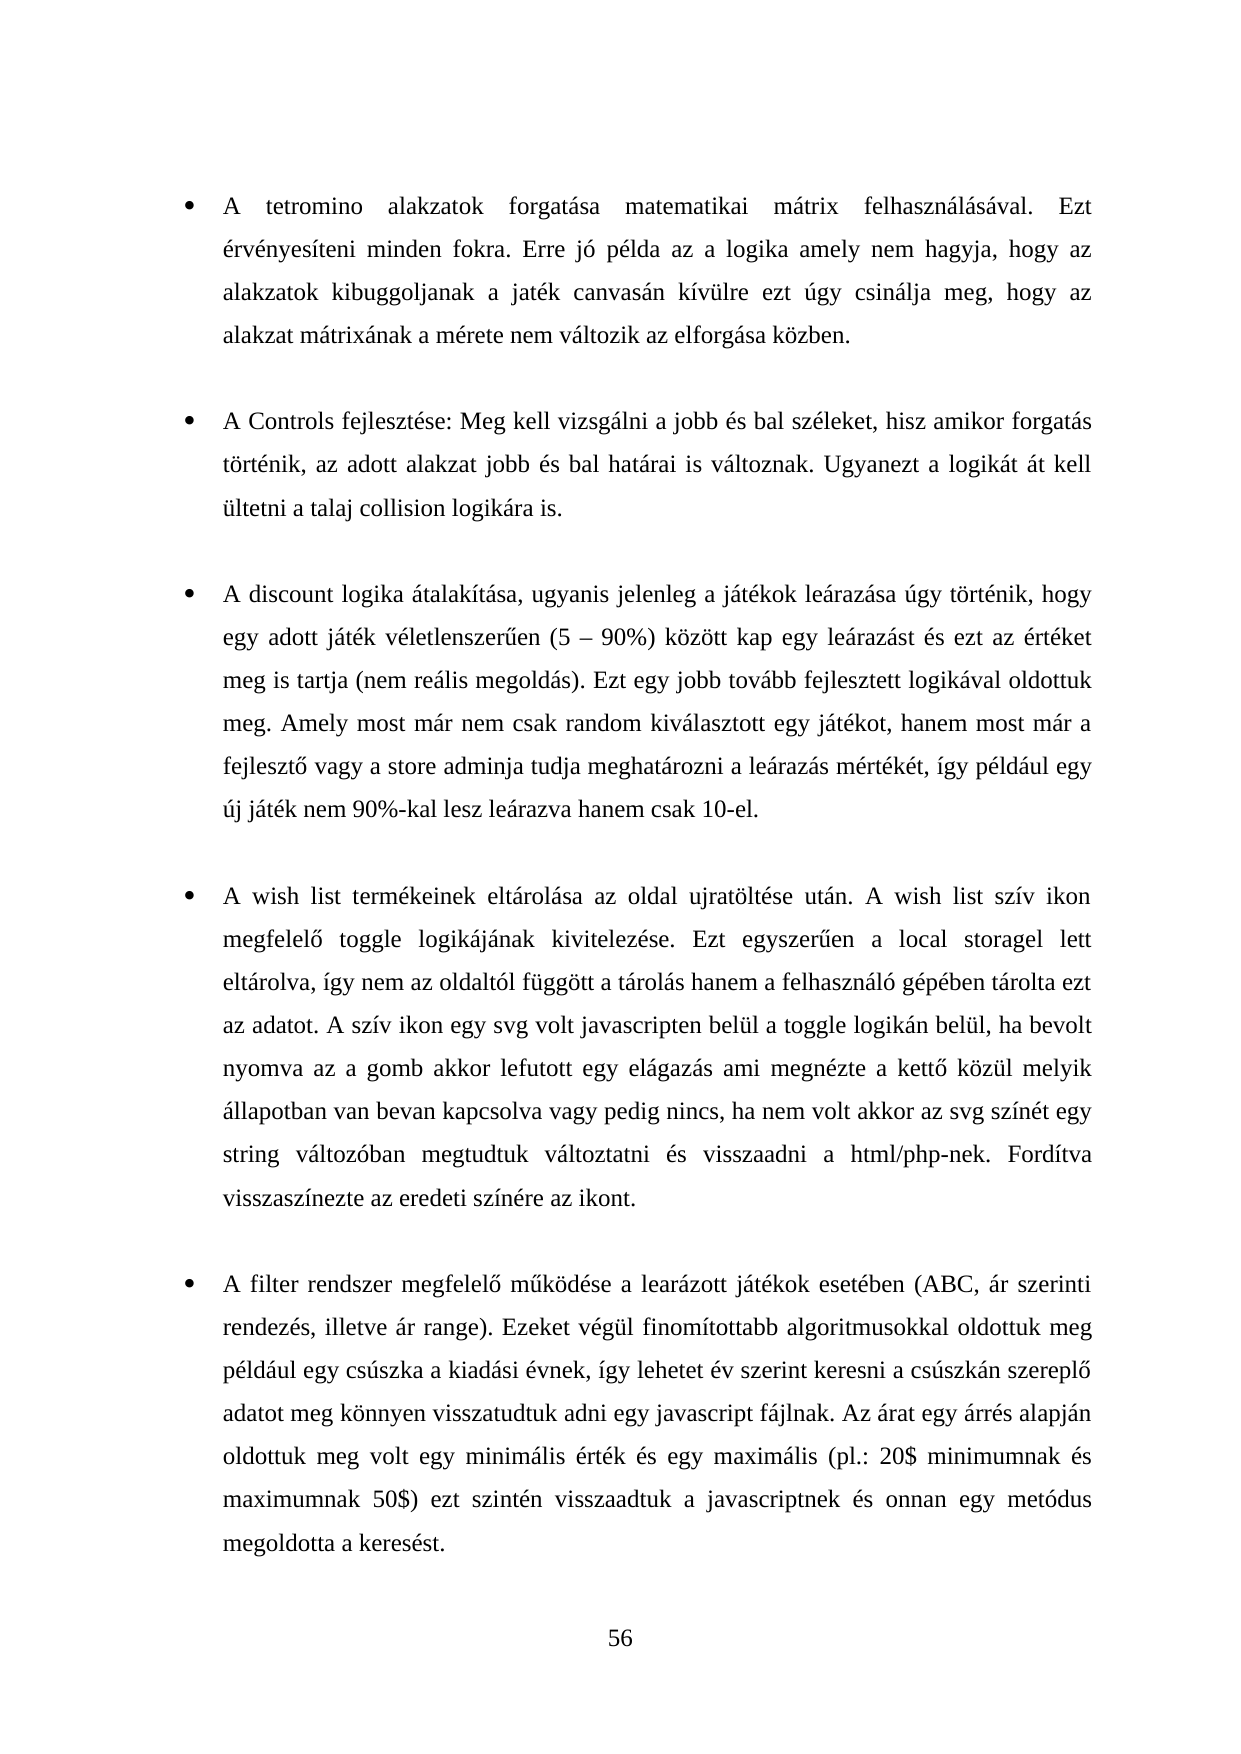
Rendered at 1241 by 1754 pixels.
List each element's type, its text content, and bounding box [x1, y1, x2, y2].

list A wish list termékeinek eltárolása az oldal ujratöltése után. A wish list szív ikon megfelelő toggle logikájának kivitelezése. Ezt egyszerűen a local storagel lett eltárolva, így nem az oldaltól függött a tárolás hanem a felhasználó gépében tárolta ezt az adatot. A szív ikon egy svg volt javascripten belül a toggle logikán belül, ha bevolt nyomva az a gomb akkor lefutott egy elágazás ami megnézte a kettő közül melyik állapotban van bevan kapcsolva vagy pedig nincs, ha nem volt akkor az svg színét egy string változóban megtudtuk változtatni és visszaadni a html/php-nek. Fordítva visszaszínezte az eredeti színére az ikont. [185, 881, 1093, 1211]
list A tetromino alakzatok forgatása matematikai mátrix felhasználásával. Ezt érvényesíteni minden fokra. Erre jó példa az a logika amely nem hagyja, hogy az alakzatok kibuggoljanak a jaték canvasán kívülre ezt úgy csinálja meg, hogy az alakzat mátrixának a mérete nem változik az elforgása közben. [185, 191, 1093, 349]
list A Controls fejlesztése: Meg kell vizsgálni a jobb és bal széleket, hisz amikor forgatás történik, az adott alakzat jobb és bal határai is változnak. Ugyanezt a logikát át kell ültetni a talaj collision logikára is. [185, 406, 1093, 521]
list A discount logika átalakítása, ugyanis jelenleg a játékok leárazása úgy történik, hogy egy adott játék véletlenszerűen (5 – 90%) között kap egy leárazást és ezt az értéket meg is tartja (nem reális megoldás). Ezt egy jobb tovább fejlesztett logikával oldottuk meg. Amely most már nem csak random kiválasztott egy játékot, hanem most már a fejlesztő vagy a store adminja tudja meghatározni a leárazás mértékét, így például egy új játék nem 90%-kal lesz leárazva hanem csak 10-el. [185, 579, 1093, 823]
list A filter rendszer megfelelő működése a learázott játékok esetében (ABC, ár szerinti rendezés, illetve ár range). Ezeket végül finomítottabb algoritmusokkal oldottuk meg például egy csúszka a kiadási évnek, így lehetet év szerint keresni a csúszkán szereplő adatot meg könnyen visszatudtuk adni egy javascript fájlnak. Az árat egy árrés alapján oldottuk meg volt egy minimális érték és egy maximális (pl.: 20$ minimumnak és maximumnak 50$) ezt szintén visszaadtuk a javascriptnek és onnan egy metódus megoldotta a keresést. [185, 1269, 1093, 1556]
